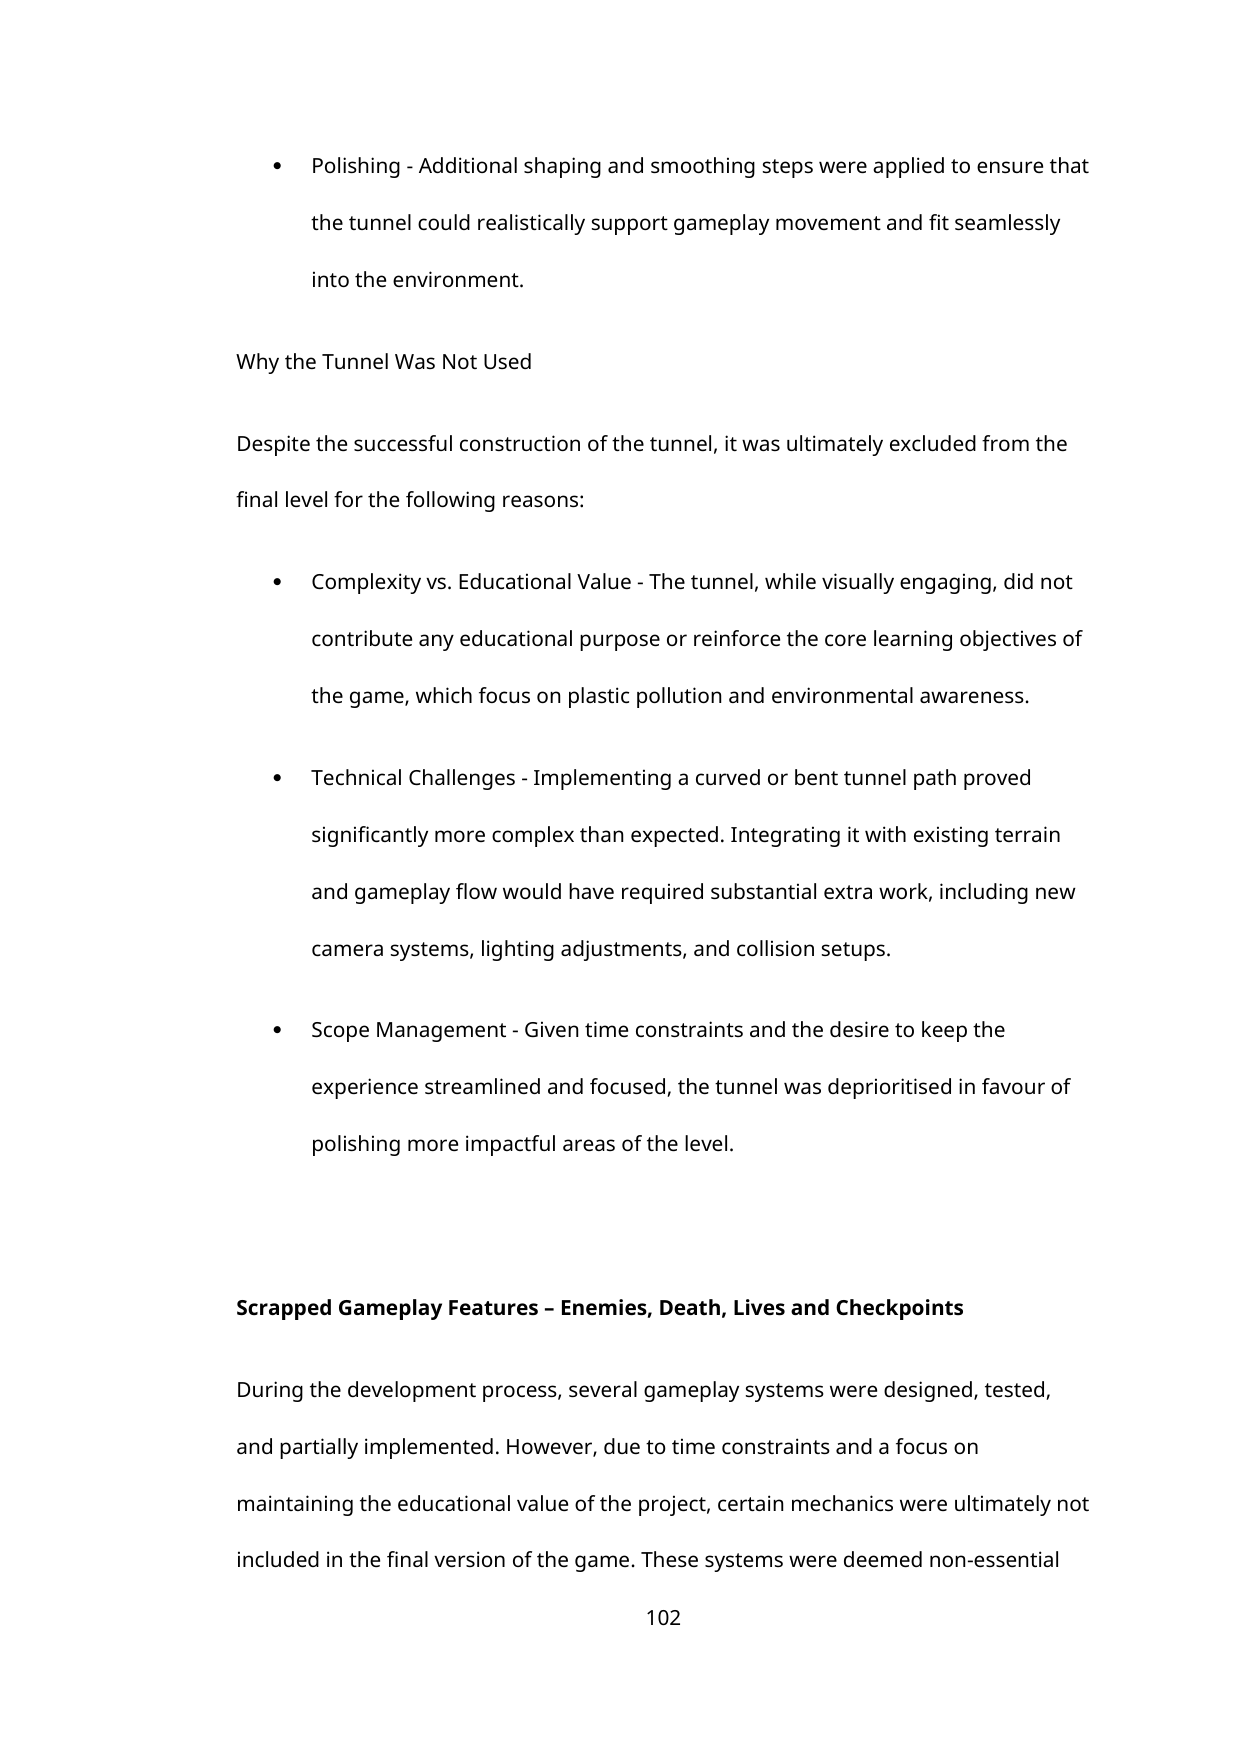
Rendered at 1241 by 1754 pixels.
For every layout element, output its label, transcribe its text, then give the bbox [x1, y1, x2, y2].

list Complexity vs. Educational Value - The tunnel, while visually engaging, did not contribute any educational purpose or reinforce the core learning objectives of the game, which focus on plastic pollution and environmental awareness. [274, 567, 1090, 710]
list Polishing - Additional shaping and smoothing steps were applied to ensure that the tunnel could realistically support gameplay movement and fit seamlessly into the environment. [274, 151, 1090, 293]
text Scrapped Gameplay Features – Enemies, Death, Lives and Checkpoints [236, 1293, 1090, 1322]
text Despite the successful construction of the tunnel, it was ultimately excluded from the final level for the following reasons: [236, 429, 1090, 514]
text Why the Tunnel Was Not Used [236, 347, 1090, 375]
list Technical Challenges - Implementing a curved or bent tunnel path proved significantly more complex than expected. Integrating it with existing terrain and gameplay flow would have required substantial extra work, including new camera systems, lighting adjustments, and collision setups. [274, 763, 1090, 962]
list Scope Management - Given time constraints and the desire to keep the experience streamlined and focused, the tunnel was deprioritised in favour of polishing more impactful areas of the level. [274, 1016, 1090, 1158]
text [236, 1375, 1090, 1574]
